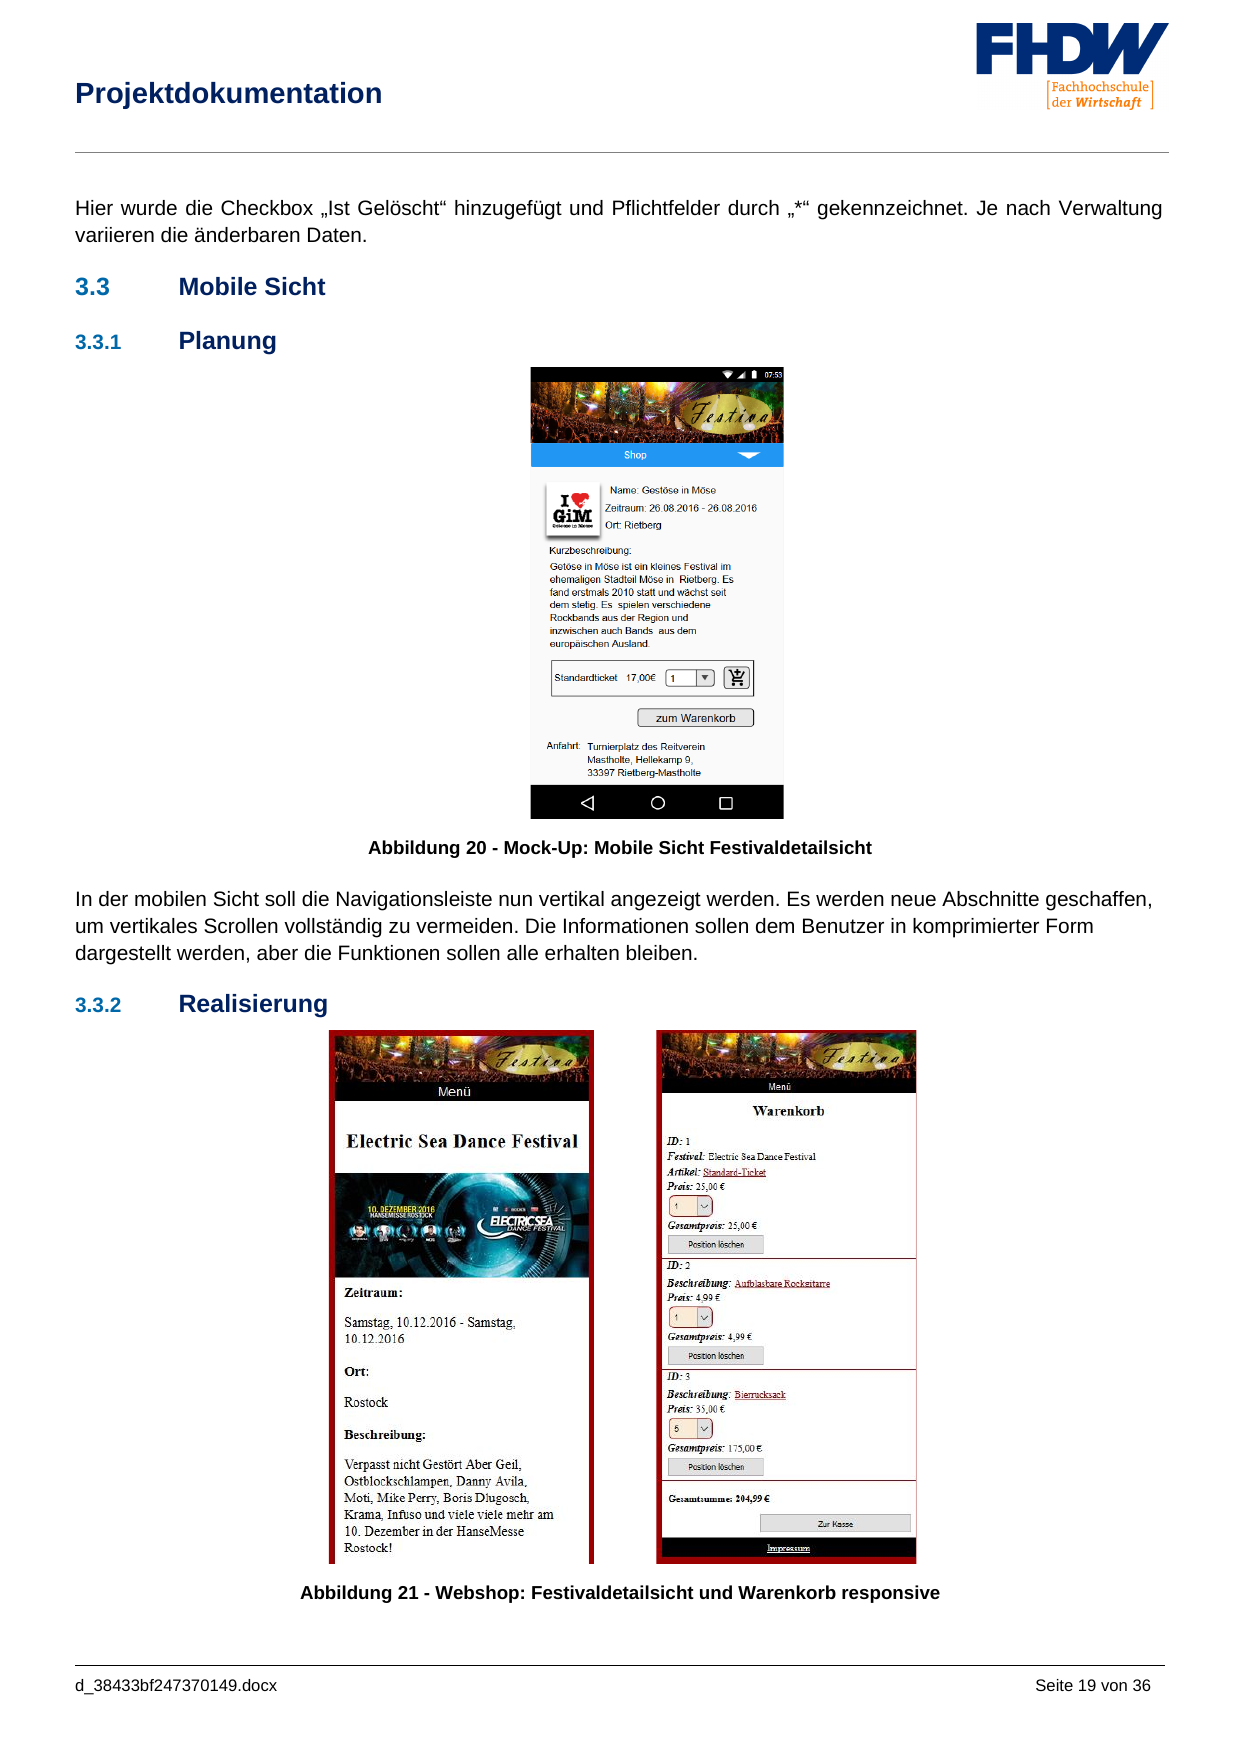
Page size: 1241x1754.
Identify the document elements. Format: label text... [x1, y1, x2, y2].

text In der mobilen Sicht soll die Navigationsleiste nun vertikal angezeigt werden. Es werden neue Abschnitte geschaffen, um vertikales Scrollen vollständig zu vermeiden. Die Informationen sollen dem Benutzer in komprimierter Form dargestellt werden, aber die Funktionen sollen alle erhalten bleiben. [75, 883, 1165, 964]
subtitle Mobile Sicht [75, 272, 1165, 301]
picture [976, 23, 1169, 110]
text Hier wurde die Checkbox „Ist Gelöscht“ hinzugefügt und Pflichtfelder durch „*“ gekennzeichnet. Je nach Verwaltung variieren die änderbaren Daten. [75, 193, 1165, 247]
picture [328, 1030, 594, 1564]
picture [530, 367, 784, 819]
subtitle Planung [75, 326, 1165, 354]
picture [656, 1030, 917, 1564]
subtitle Realisierung [75, 989, 1165, 1018]
